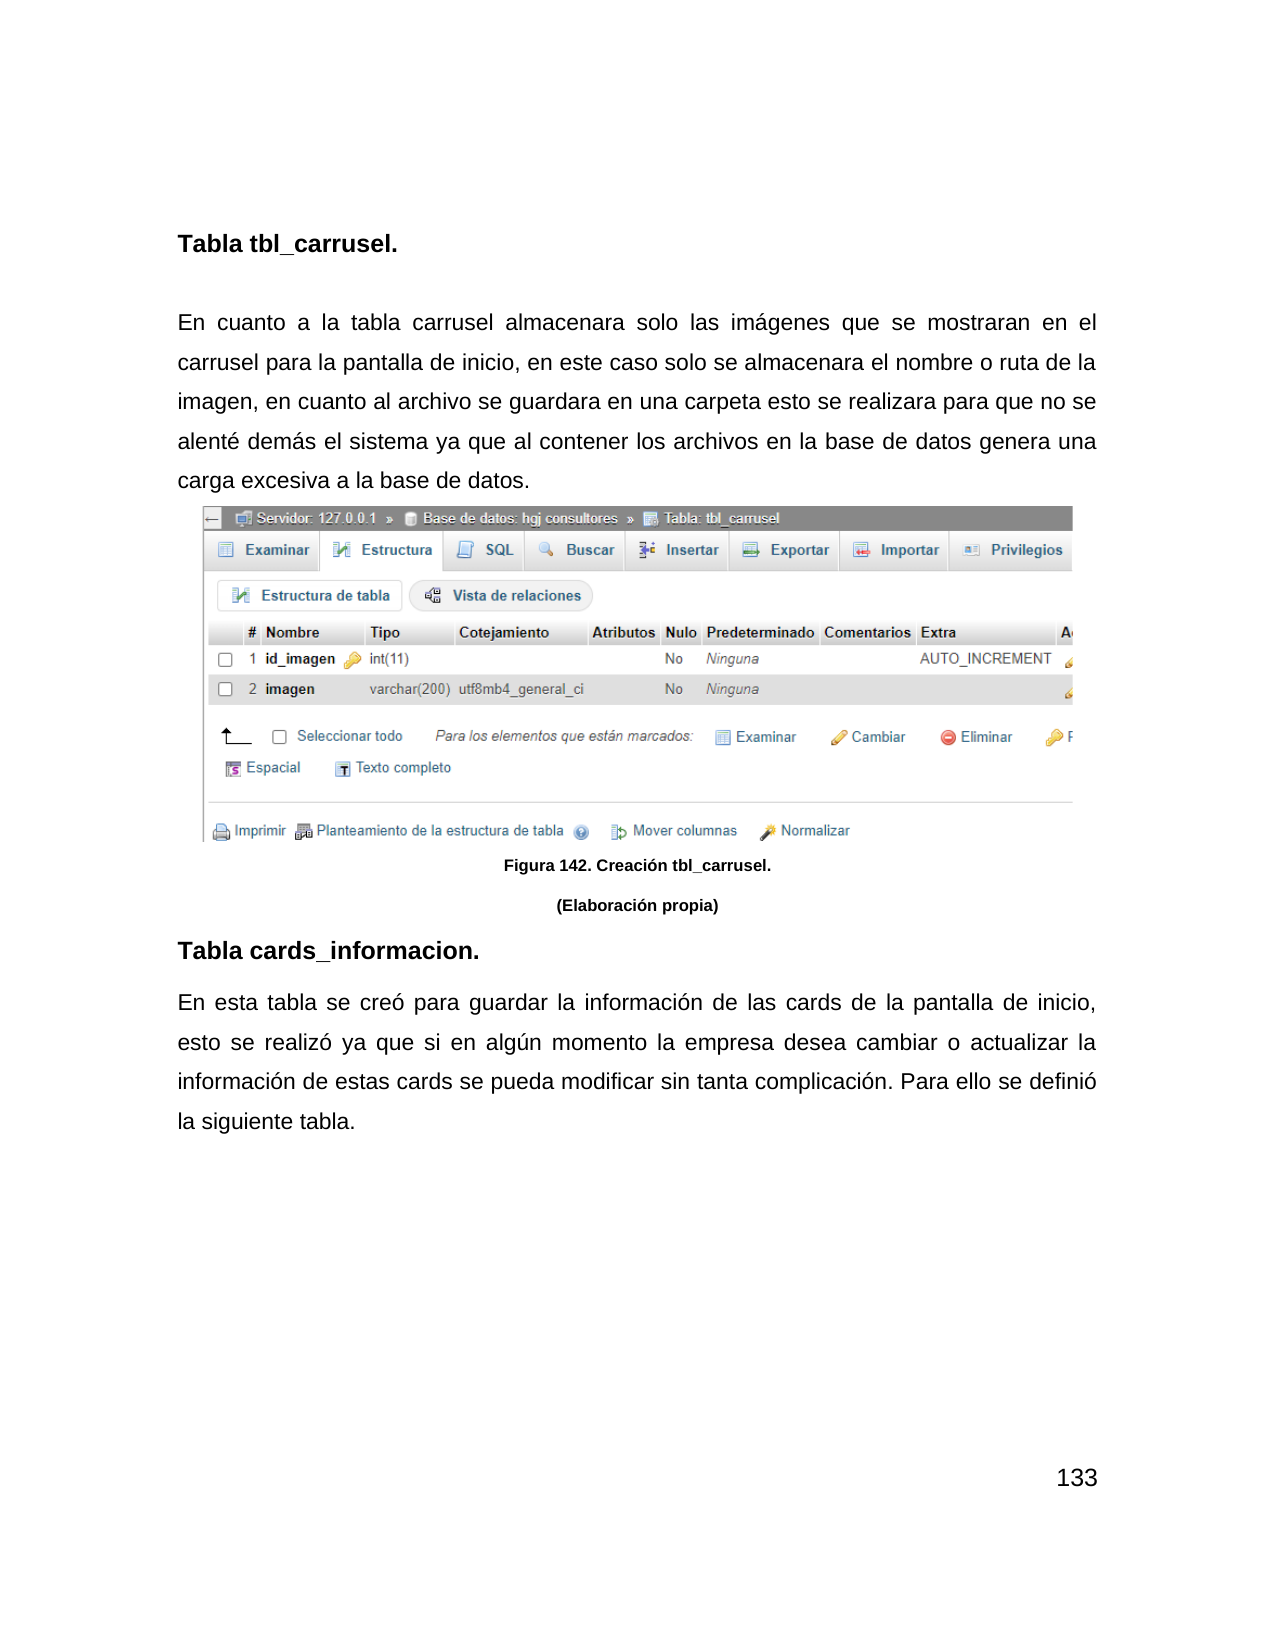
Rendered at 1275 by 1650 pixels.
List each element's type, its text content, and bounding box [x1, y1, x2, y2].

text En cuanto a la tabla carrusel almacenara solo las imágenes que se mostraran en el carrusel para la pantalla de inicio, en este caso solo se almacenara el nombre o ruta de la imagen, en cuanto al archivo se guardara en una carpeta esto se realizara para que no se alenté demás el sistema ya que al contener los archivos en la base de datos genera una carga excesiva a la base de datos. [177, 309, 1098, 494]
picture [202, 506, 1073, 842]
text (Elaboración propia) [177, 896, 1098, 915]
text Figura 142. Creación tbl_carrusel. [177, 856, 1098, 875]
text En esta tabla se creó para guardar la información de las cards de la pantalla de inicio, esto se realizó ya que si en algún momento la empresa desea cambiar o actualizar la información de estas cards se pueda modificar sin tanta complicación. Para ello se definió la siguiente tabla. [177, 989, 1098, 1134]
subtitle Tabla cards_informacion. [177, 936, 1098, 964]
subtitle Tabla tbl_carrusel. [177, 229, 1098, 258]
